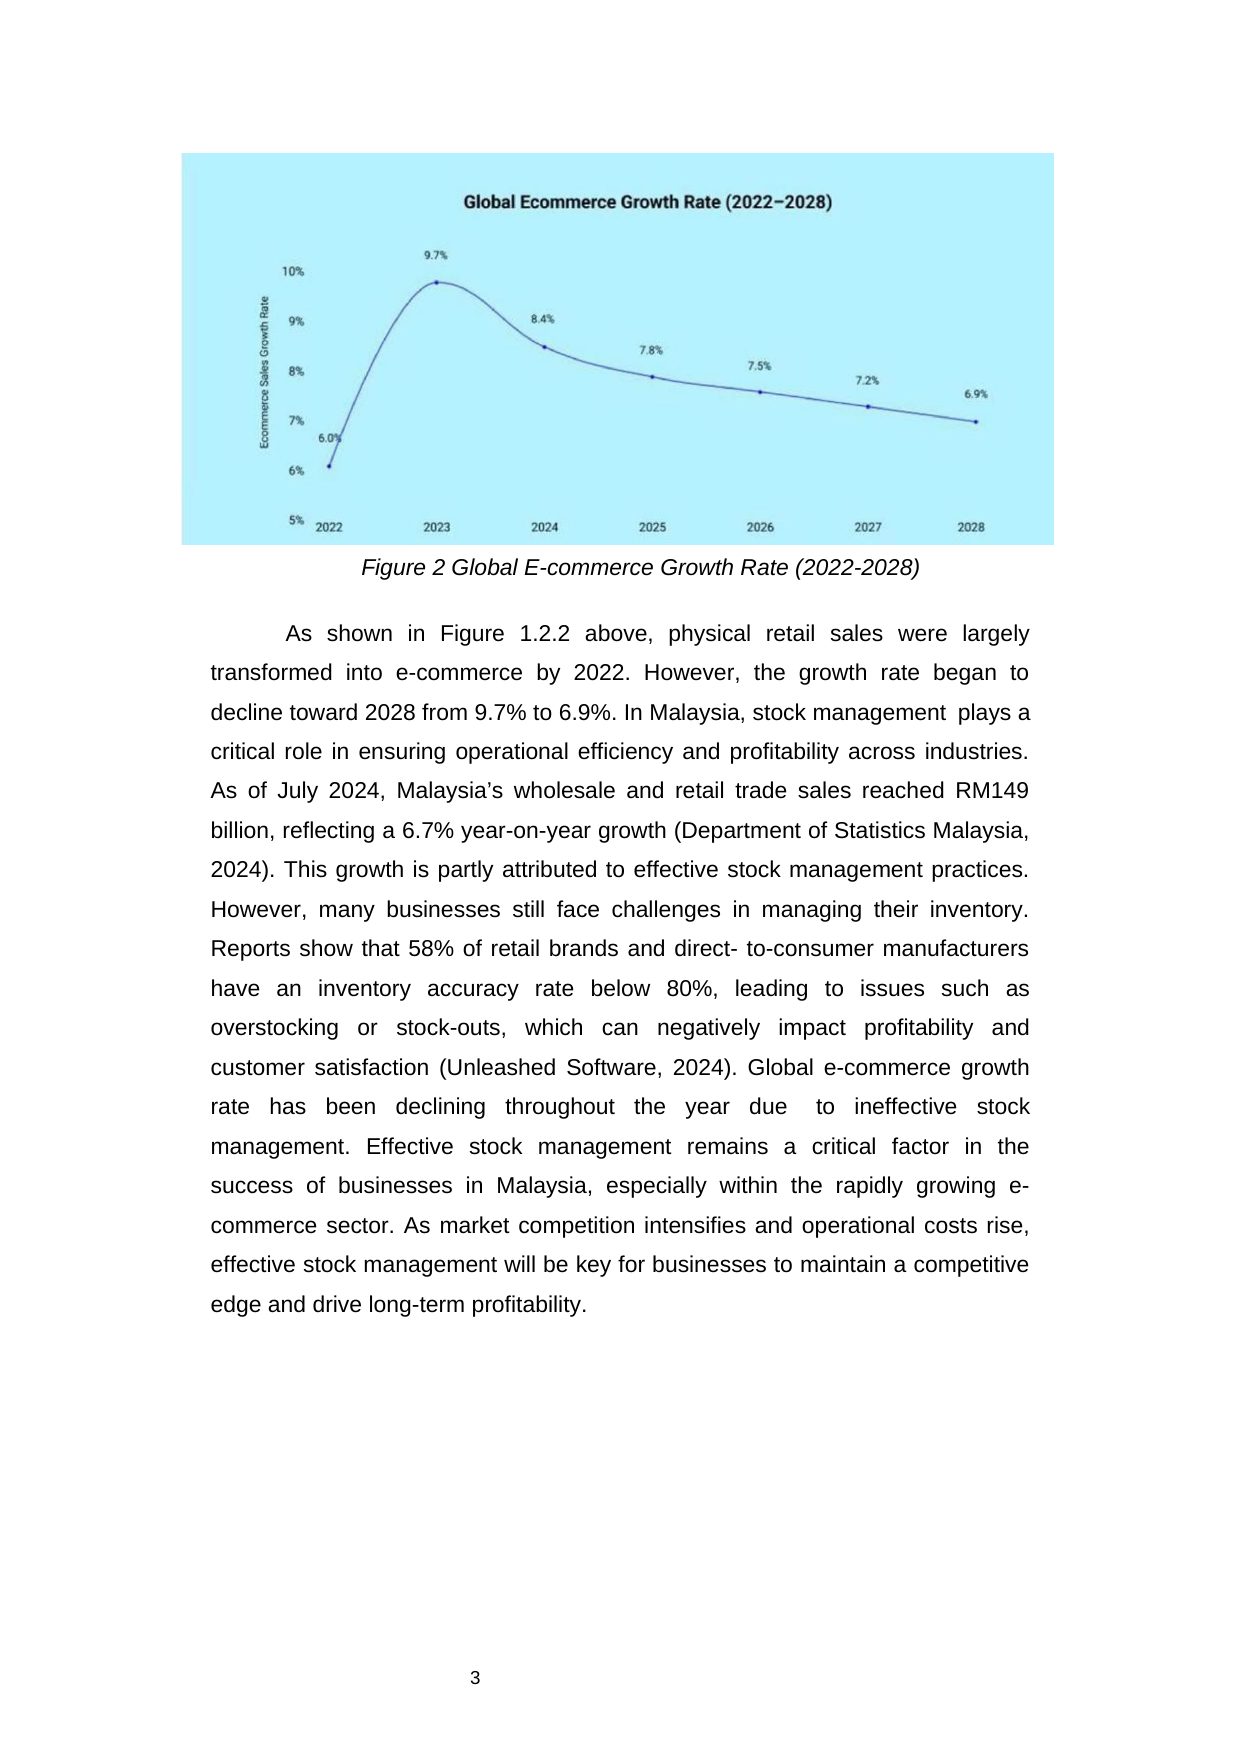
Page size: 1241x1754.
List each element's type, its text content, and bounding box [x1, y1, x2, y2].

picture [181, 153, 1054, 545]
text As shown in Figure 1.2.2 above, physical retail sales were largely transformed into e-commerce by 2022. However, the growth rate began to decline toward 2028 from 9.7% to 6.9%. In Malaysia, stock management plays a critical role in ensuring operational efficiency and profitability across industries. As of July 2024, Malaysia’s wholesale and retail trade sales reached RM149 billion, reflecting a 6.7% year-on-year growth (Department of Statistics Malaysia, 2024). This growth is partly attributed to effective stock management practices. However, many businesses still face challenges in managing their inventory. Reports show that 58% of retail brands and direct- to-consumer manufacturers have an inventory accuracy rate below 80%, leading to issues such as overstocking or stock-outs, which can negatively impact profitability and customer satisfaction (Unleashed Software, 2024). Global e-commerce growth rate has been declining throughout the year due to ineffective stock management. Effective stock management remains a critical factor in the success of businesses in Malaysia, especially within the rapidly growing e-commerce sector. As market competition intensifies and operational costs rise, effective stock management will be key for businesses to maintain a competitive edge and drive long-term profitability. [210, 619, 1030, 1317]
